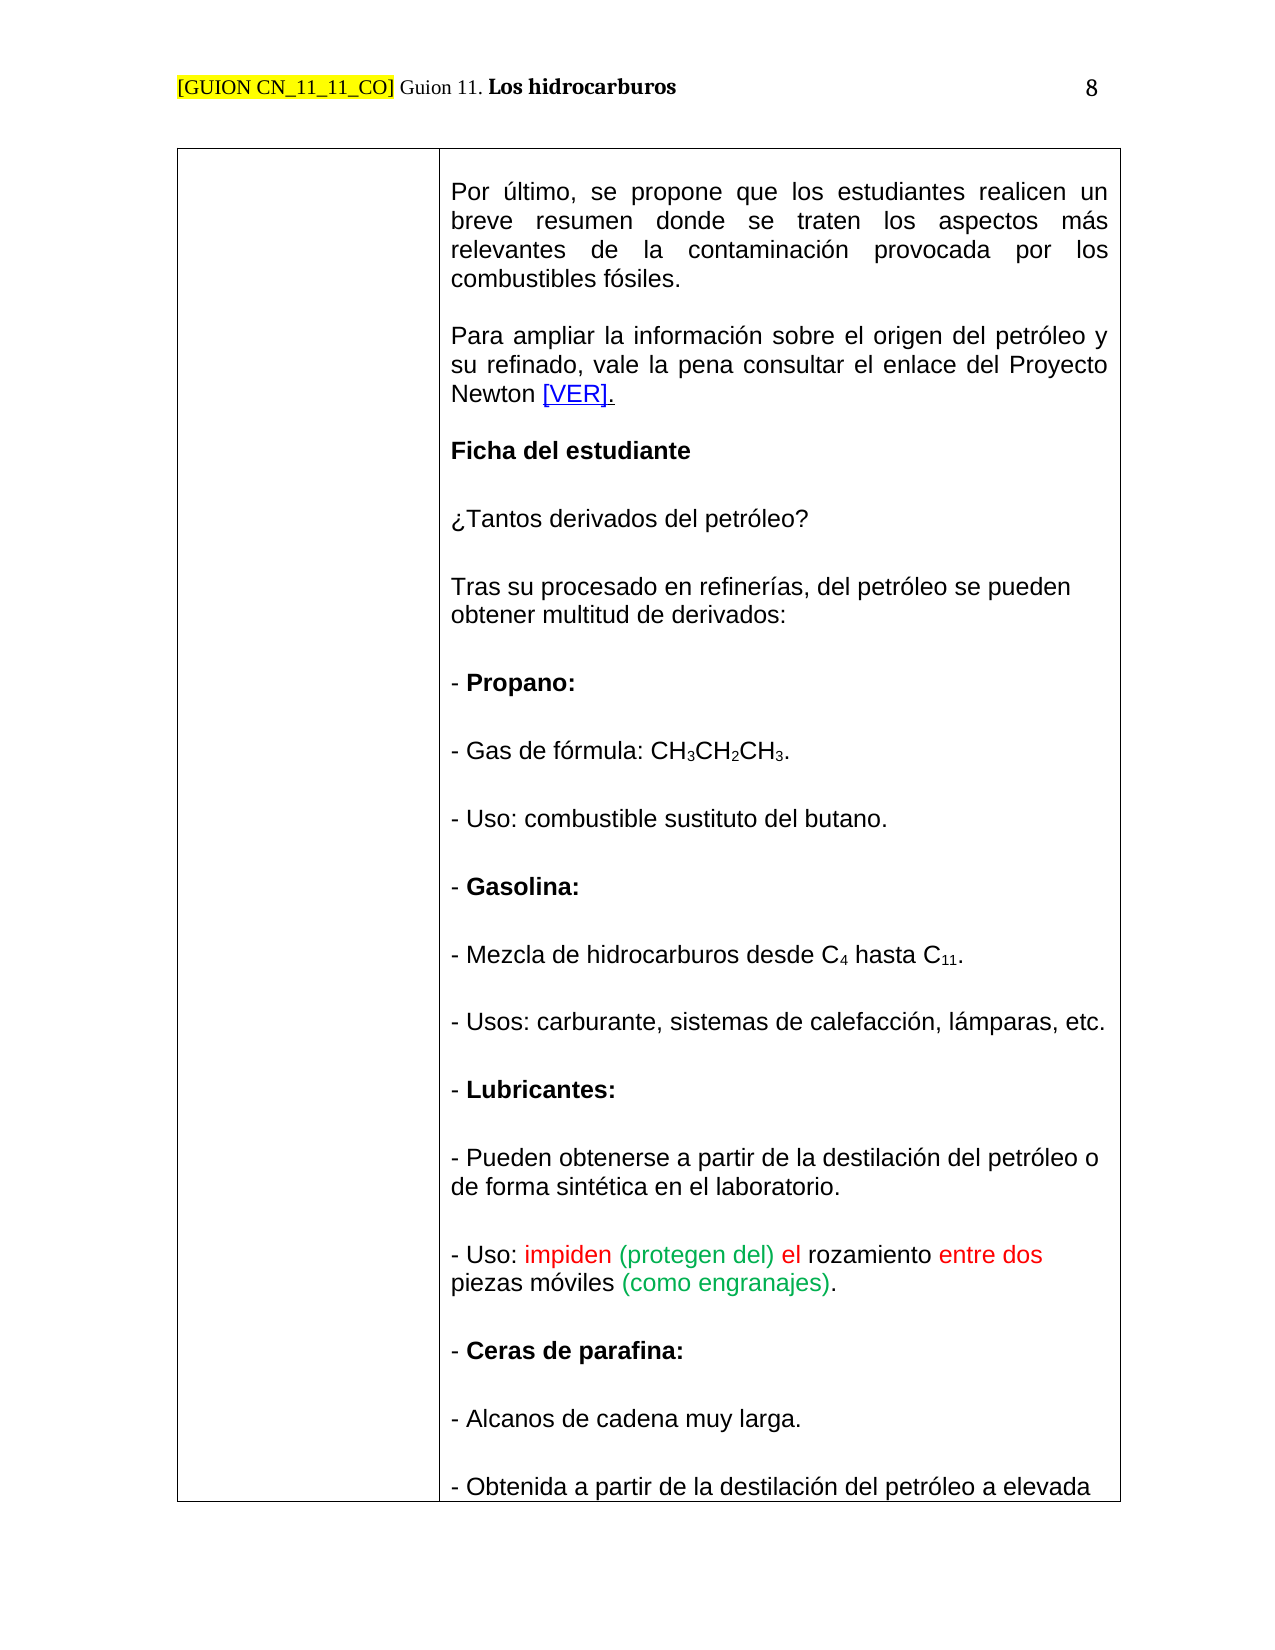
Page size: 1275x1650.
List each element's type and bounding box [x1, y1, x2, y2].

table_cell [440, 149, 1120, 1501]
table_cell [178, 149, 439, 1501]
